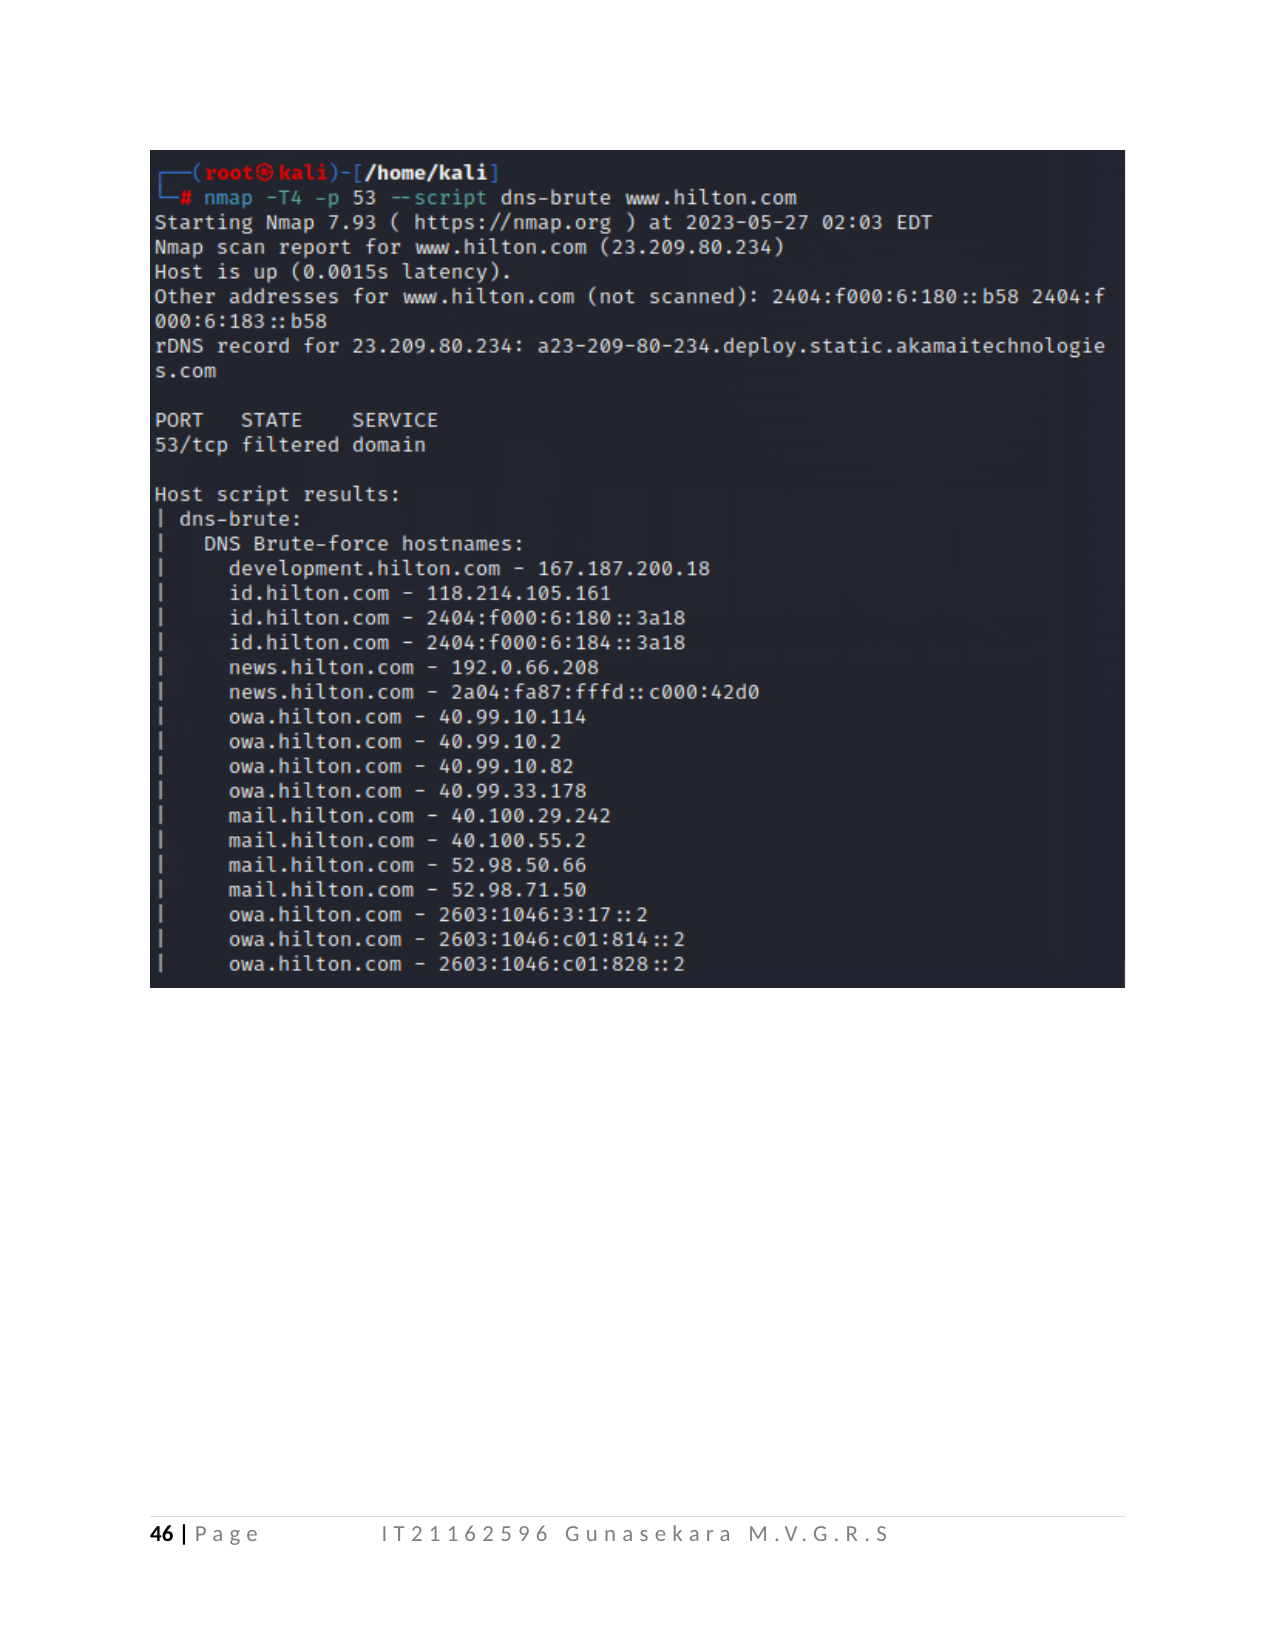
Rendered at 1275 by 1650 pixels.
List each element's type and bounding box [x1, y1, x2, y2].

picture [150, 150, 1125, 988]
